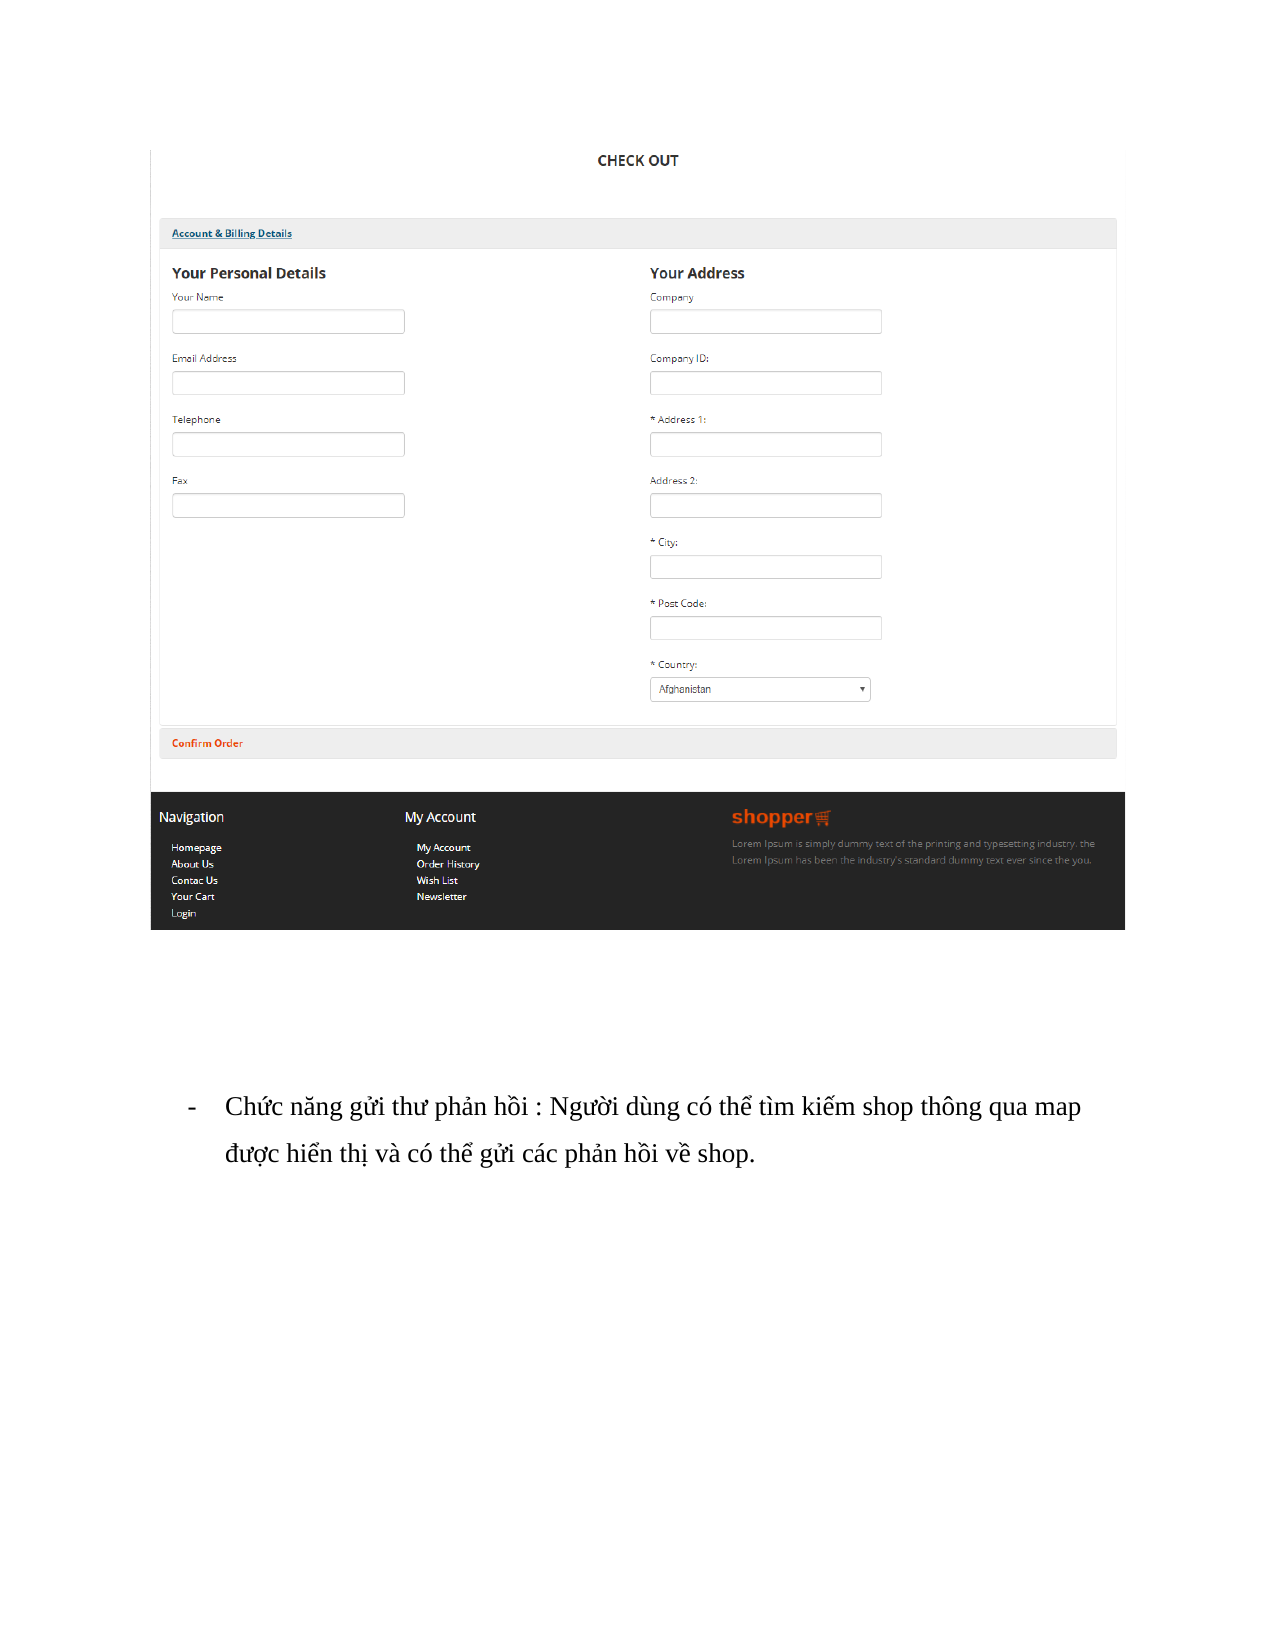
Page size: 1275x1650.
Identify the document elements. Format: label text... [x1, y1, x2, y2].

picture [150, 150, 1125, 930]
list Chức năng gửi thư phản hồi : Người dùng có thể tìm kiếm shop thông qua map được hiển thị và có thể gửi các phản hồi về shop. [187, 1090, 1125, 1168]
